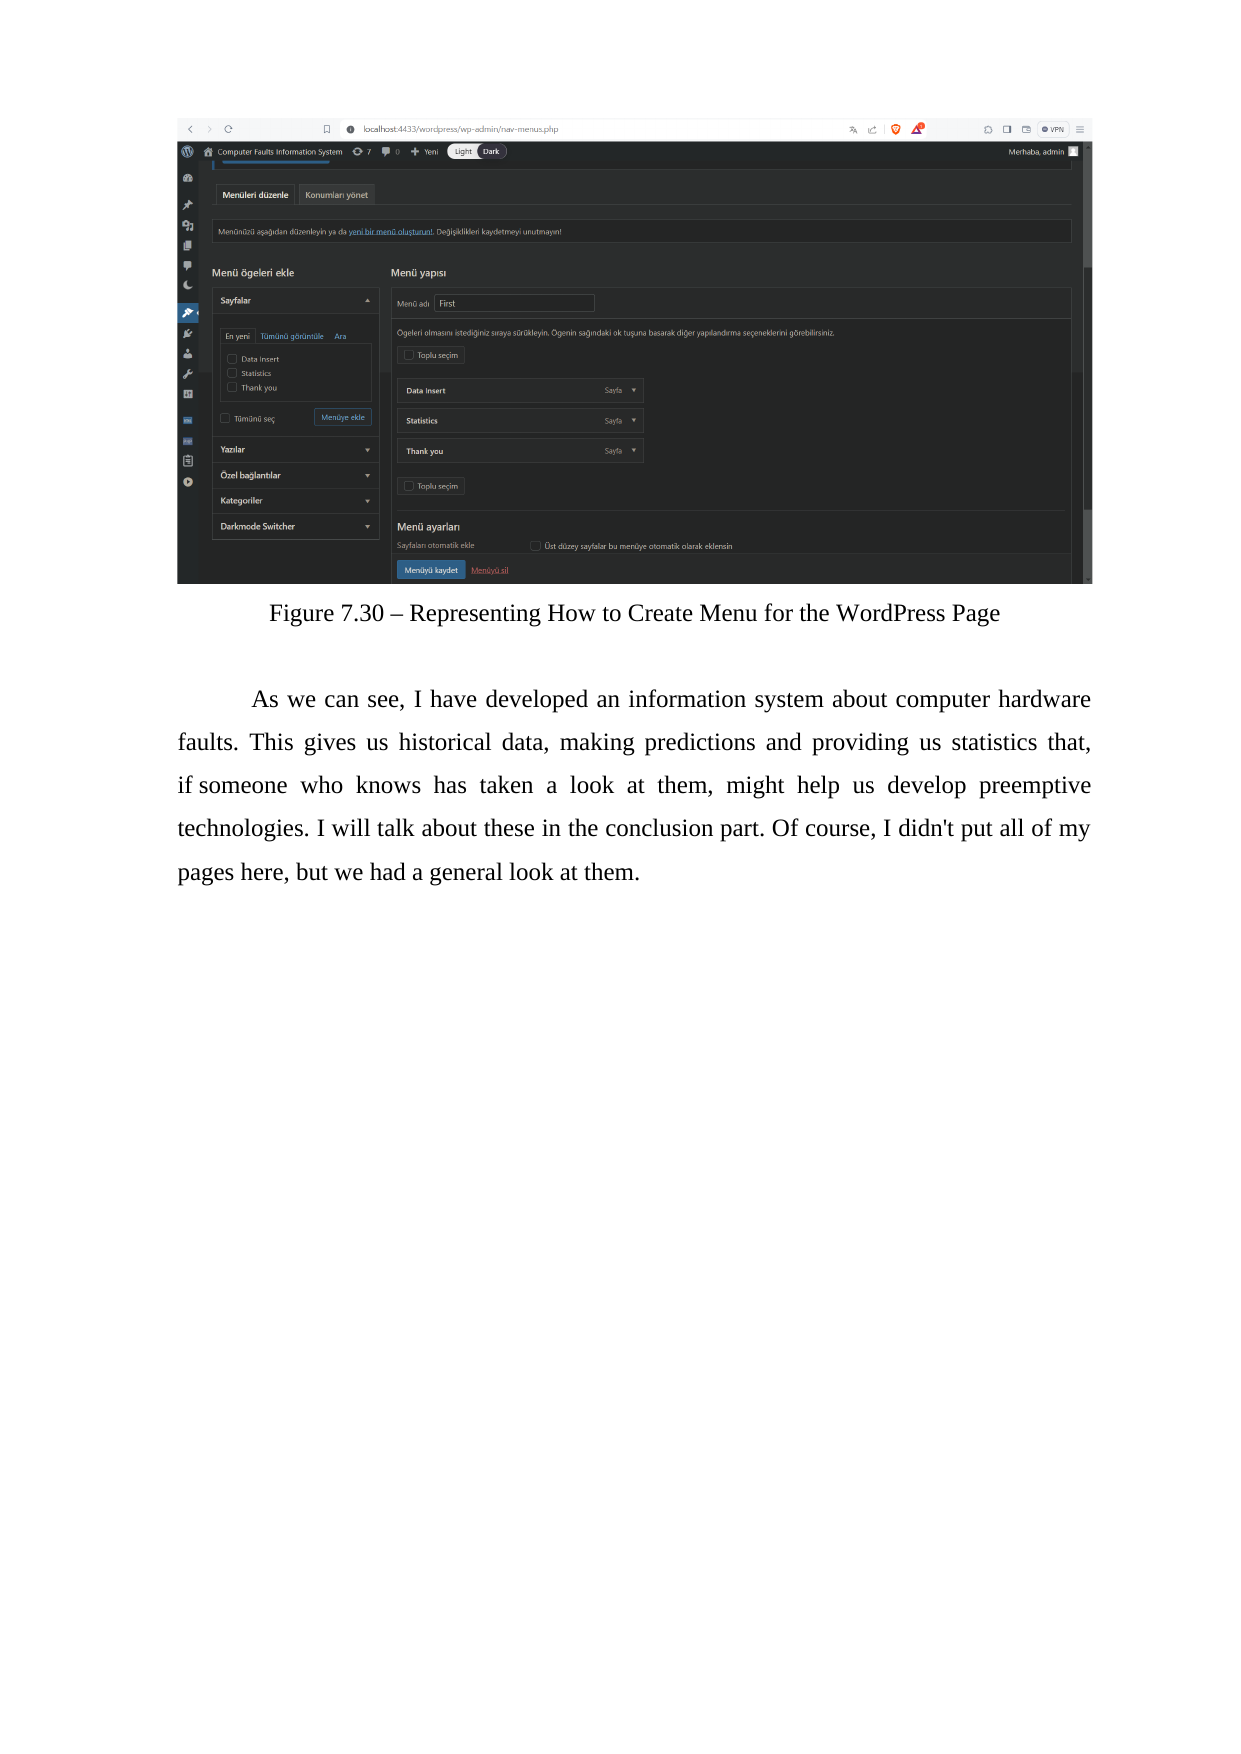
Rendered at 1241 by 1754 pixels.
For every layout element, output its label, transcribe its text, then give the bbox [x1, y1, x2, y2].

text As we can see, I have developed an information system about computer hardware faults. This gives us historical data, making predictions and providing us statistics that, if someone who knows has taken a look at them, might help us develop preemptive technologies. I will talk about these in the conclusion part. Of course, I didn't put all of my pages here, but we had a general look at them. [177, 684, 1092, 885]
picture [177, 118, 1093, 584]
text Figure 7.30 – Representing How to Create Menu for the WordPress Page [177, 598, 1092, 627]
